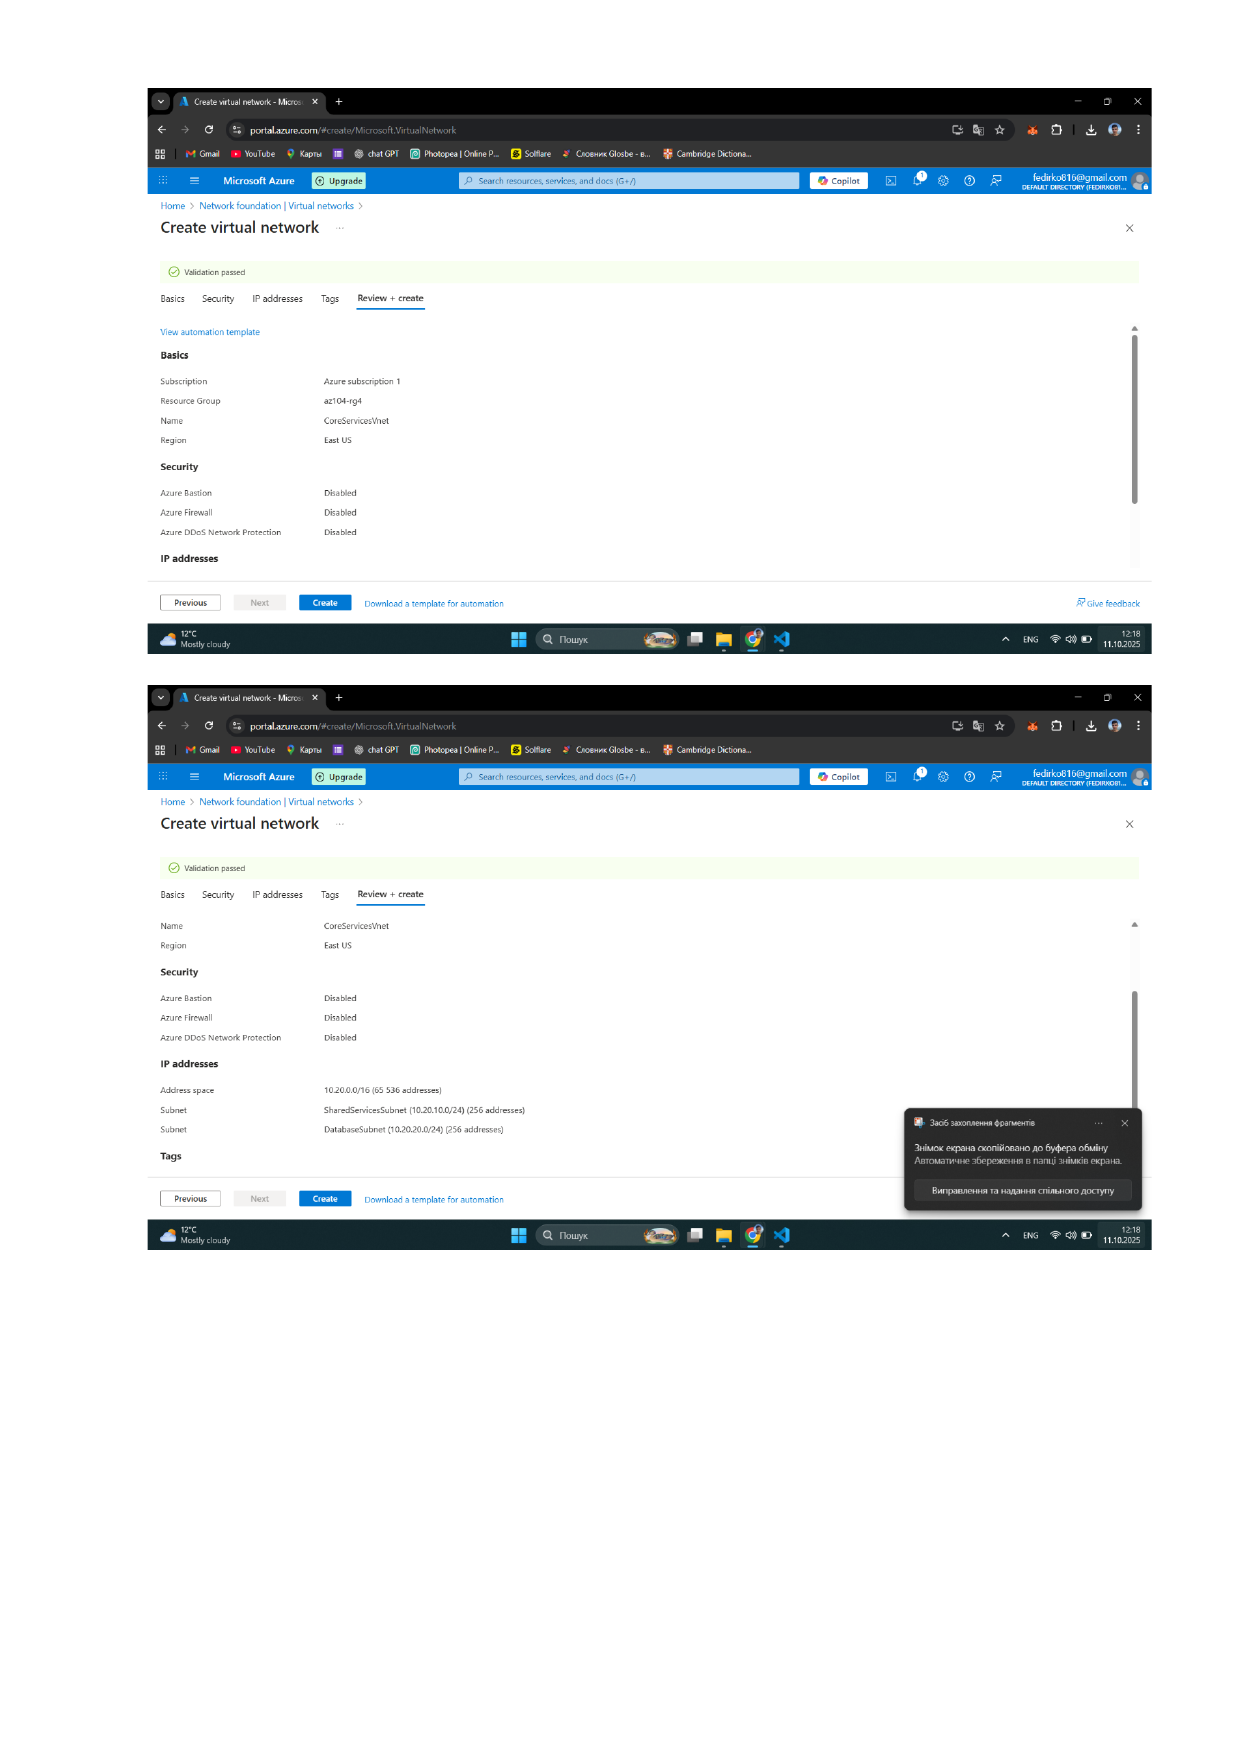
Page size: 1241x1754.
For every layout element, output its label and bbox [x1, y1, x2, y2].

picture [147, 88, 1152, 654]
picture [147, 685, 1152, 1250]
